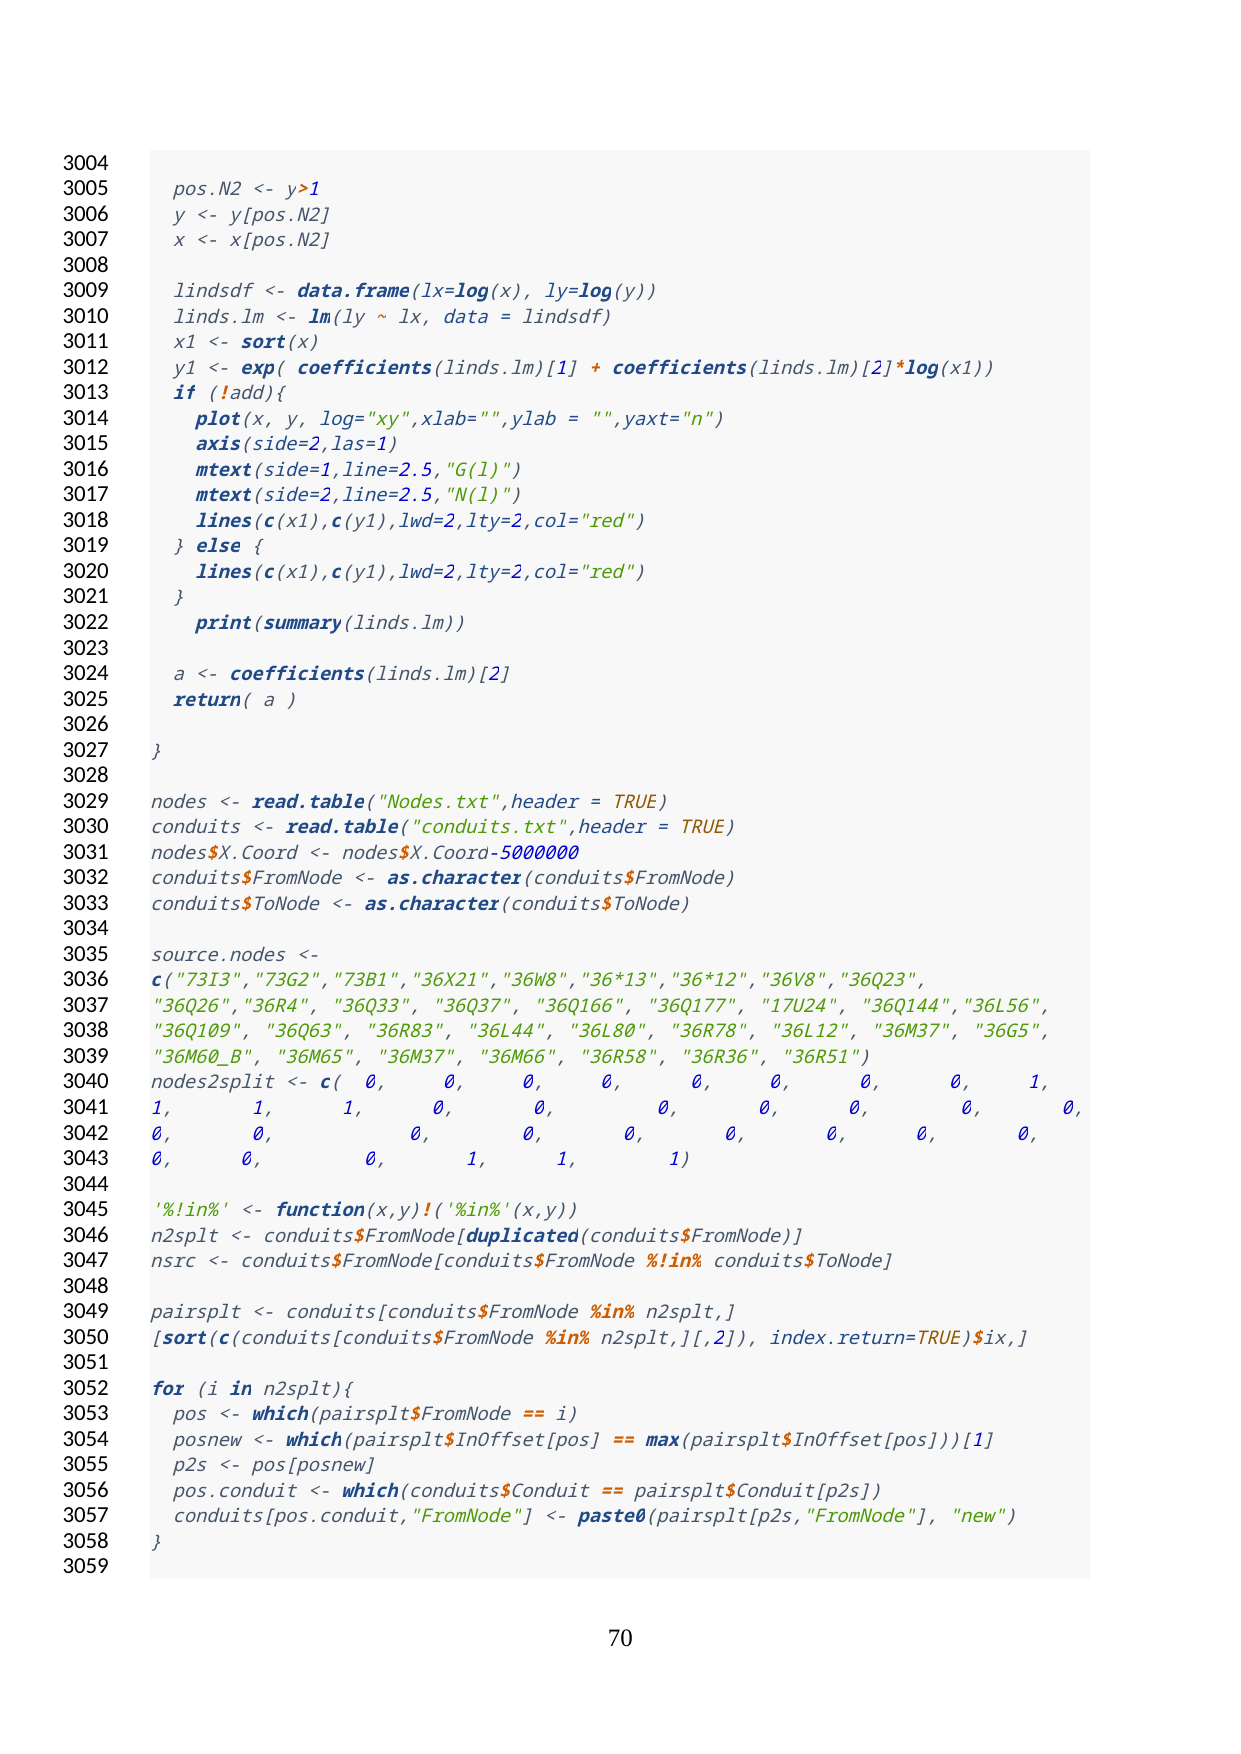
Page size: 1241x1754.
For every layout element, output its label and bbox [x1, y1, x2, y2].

text [150, 150, 1090, 1579]
